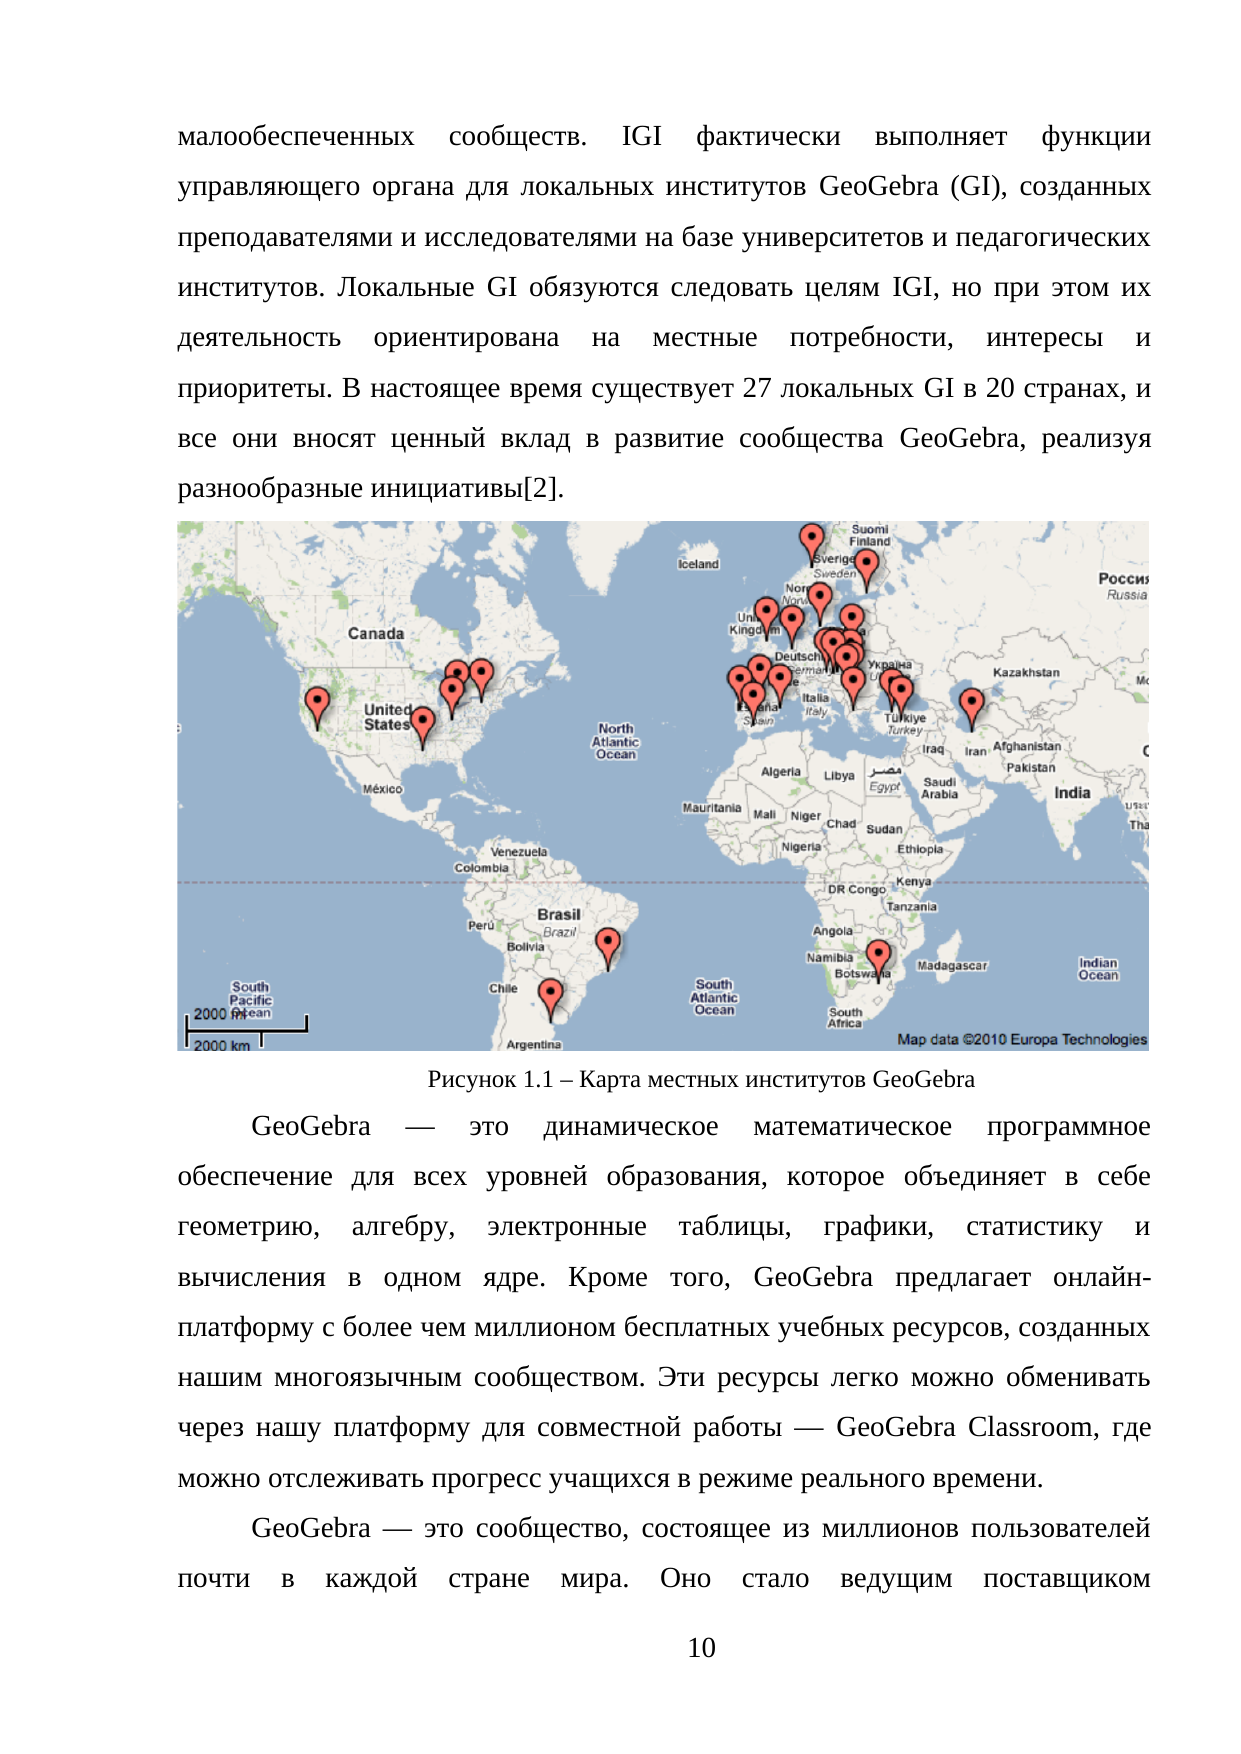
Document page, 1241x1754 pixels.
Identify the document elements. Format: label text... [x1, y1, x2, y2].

text GeoGebra — это динамическое математическое программное обеспечение для всех уровней образования, которое объединяет в себе геометрию, алгебру, электронные таблицы, графики, статистику и вычисления в одном ядре. Кроме того, GeoGebra предлагает онлайн-платформу с более чем миллионом бесплатных учебных ресурсов, созданных нашим многоязычным сообществом. Эти ресурсы легко можно обменивать через нашу платформу для совместной работы — GeoGebra Classroom, где можно отслеживать прогресс учащихся в режиме реального времени. [177, 1108, 1152, 1493]
picture [177, 520, 1152, 1051]
text Рисунок 1.1 – Карта местных институтов GeoGebra [177, 1064, 1152, 1093]
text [177, 1510, 1152, 1594]
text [177, 118, 1152, 504]
